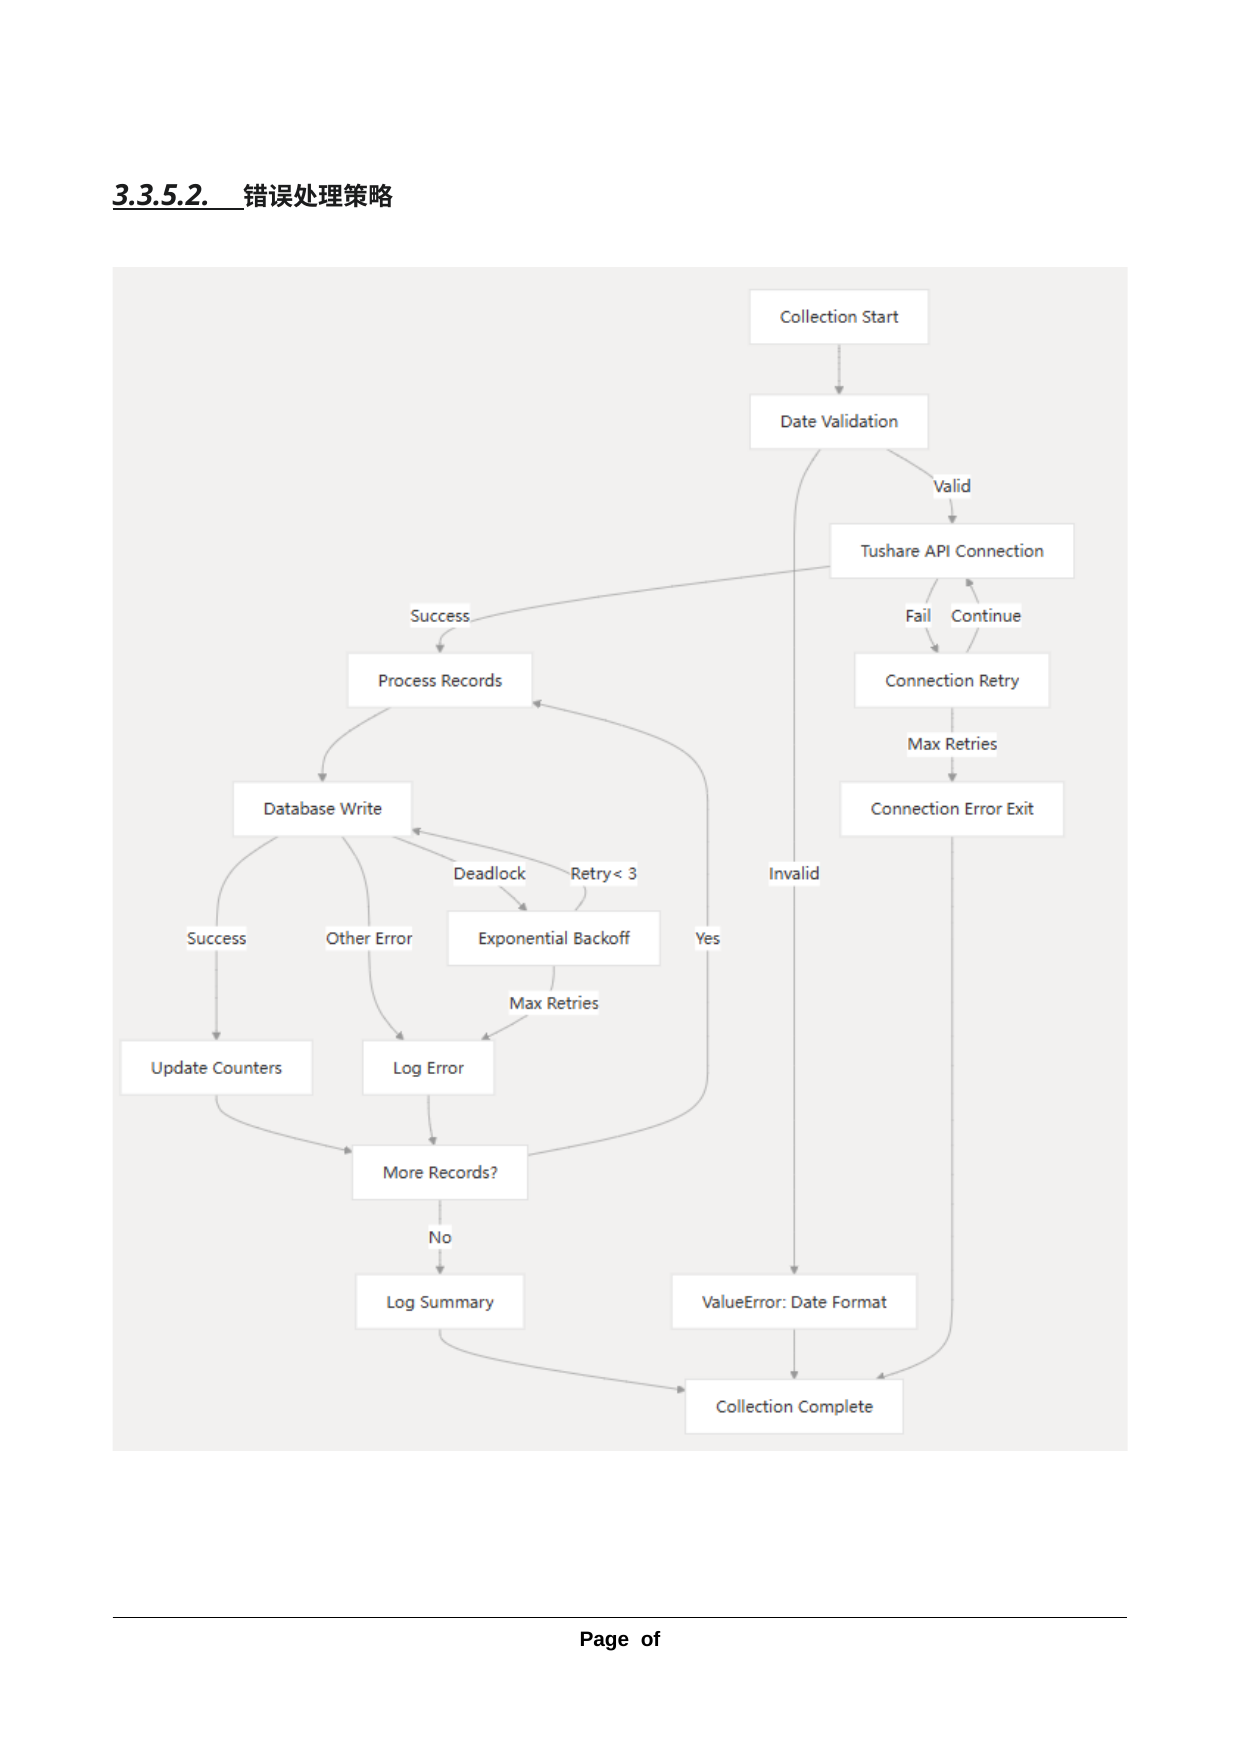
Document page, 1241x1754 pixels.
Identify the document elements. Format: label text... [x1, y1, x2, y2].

picture [112, 267, 1128, 1451]
subtitle 错误处理策略 [112, 162, 1128, 227]
